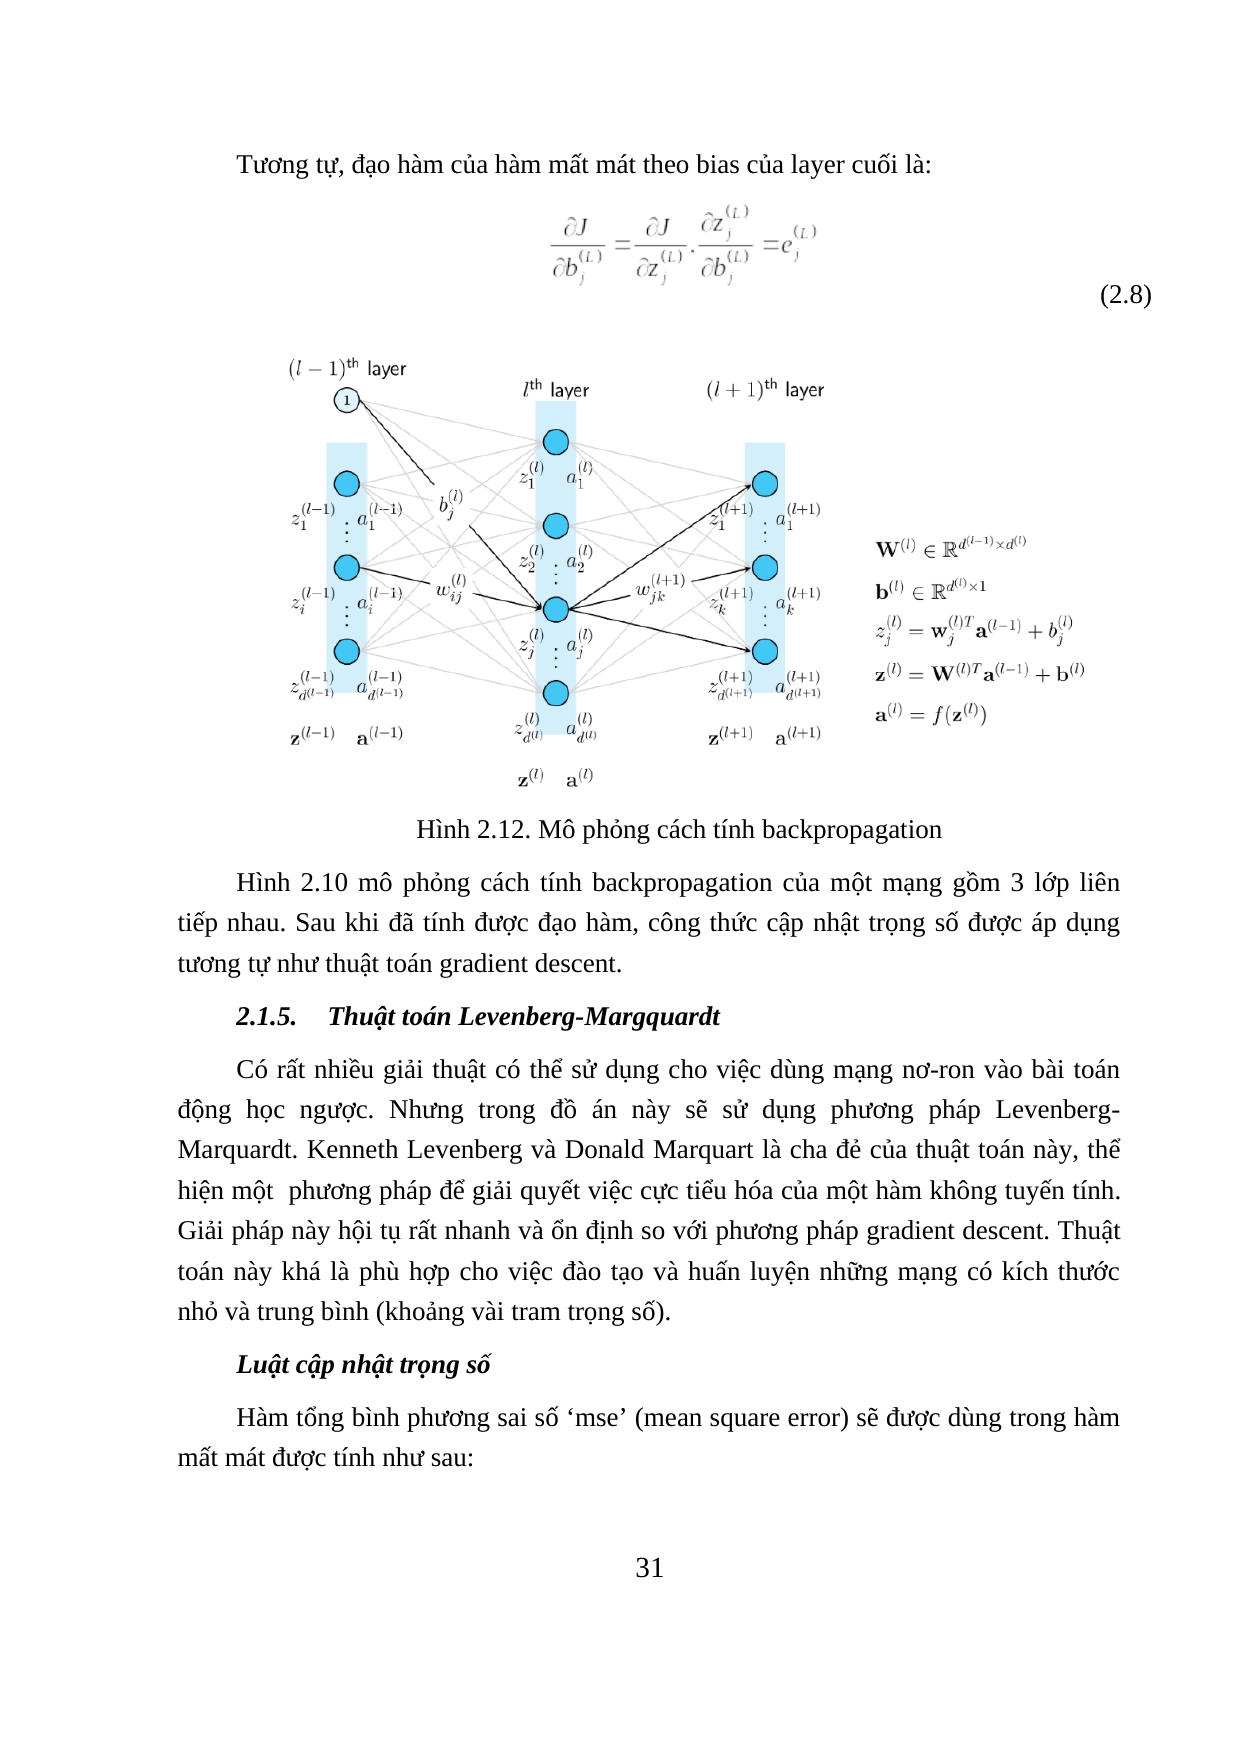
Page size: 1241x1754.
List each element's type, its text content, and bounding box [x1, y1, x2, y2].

text Tương tự, đạo hàm của hàm mất mát theo bias của layer cuối là: [177, 148, 1122, 179]
text Hàm tổng bình phương sai số ‘mse’ (mean square error) sẽ được dùng trong hàm mất mát được tính như sau: [177, 1401, 1122, 1473]
text Có rất nhiều giải thuật có thể sử dụng cho việc dùng mạng nơ-ron vào bài toán động học ngược. Nhưng trong đồ án này sẽ sử dụng phương pháp Levenberg-Marquardt. Kenneth Levenberg và Donald Marquart là cha đẻ của thuật toán này, thể hiện một phương pháp để giải quyết việc cực tiểu hóa của một hàm không tuyến tính. Giải pháp này hội tụ rất nhanh và ổn định so với phương pháp gradient descent. Thuật toán này khá là phù hợp cho việc đào tạo và huấn luyện những mạng có kích thước nhỏ và trung bình (khoảng vài tram trọng số). [177, 1053, 1122, 1326]
text (2.8) [177, 201, 1122, 309]
text Luật cập nhật trọng số [177, 1348, 1122, 1379]
picture [266, 331, 1092, 791]
text Hình 2.10 mô phỏng cách tính backpropagation của một mạng gồm 3 lớp liên tiếp nhau. Sau khi đã tính được đạo hàm, công thức cập nhật trọng số được áp dụng tương tự như thuật toán gradient descent. [177, 866, 1122, 978]
list Thuật toán Levenberg-Margquardt [177, 1000, 1122, 1031]
